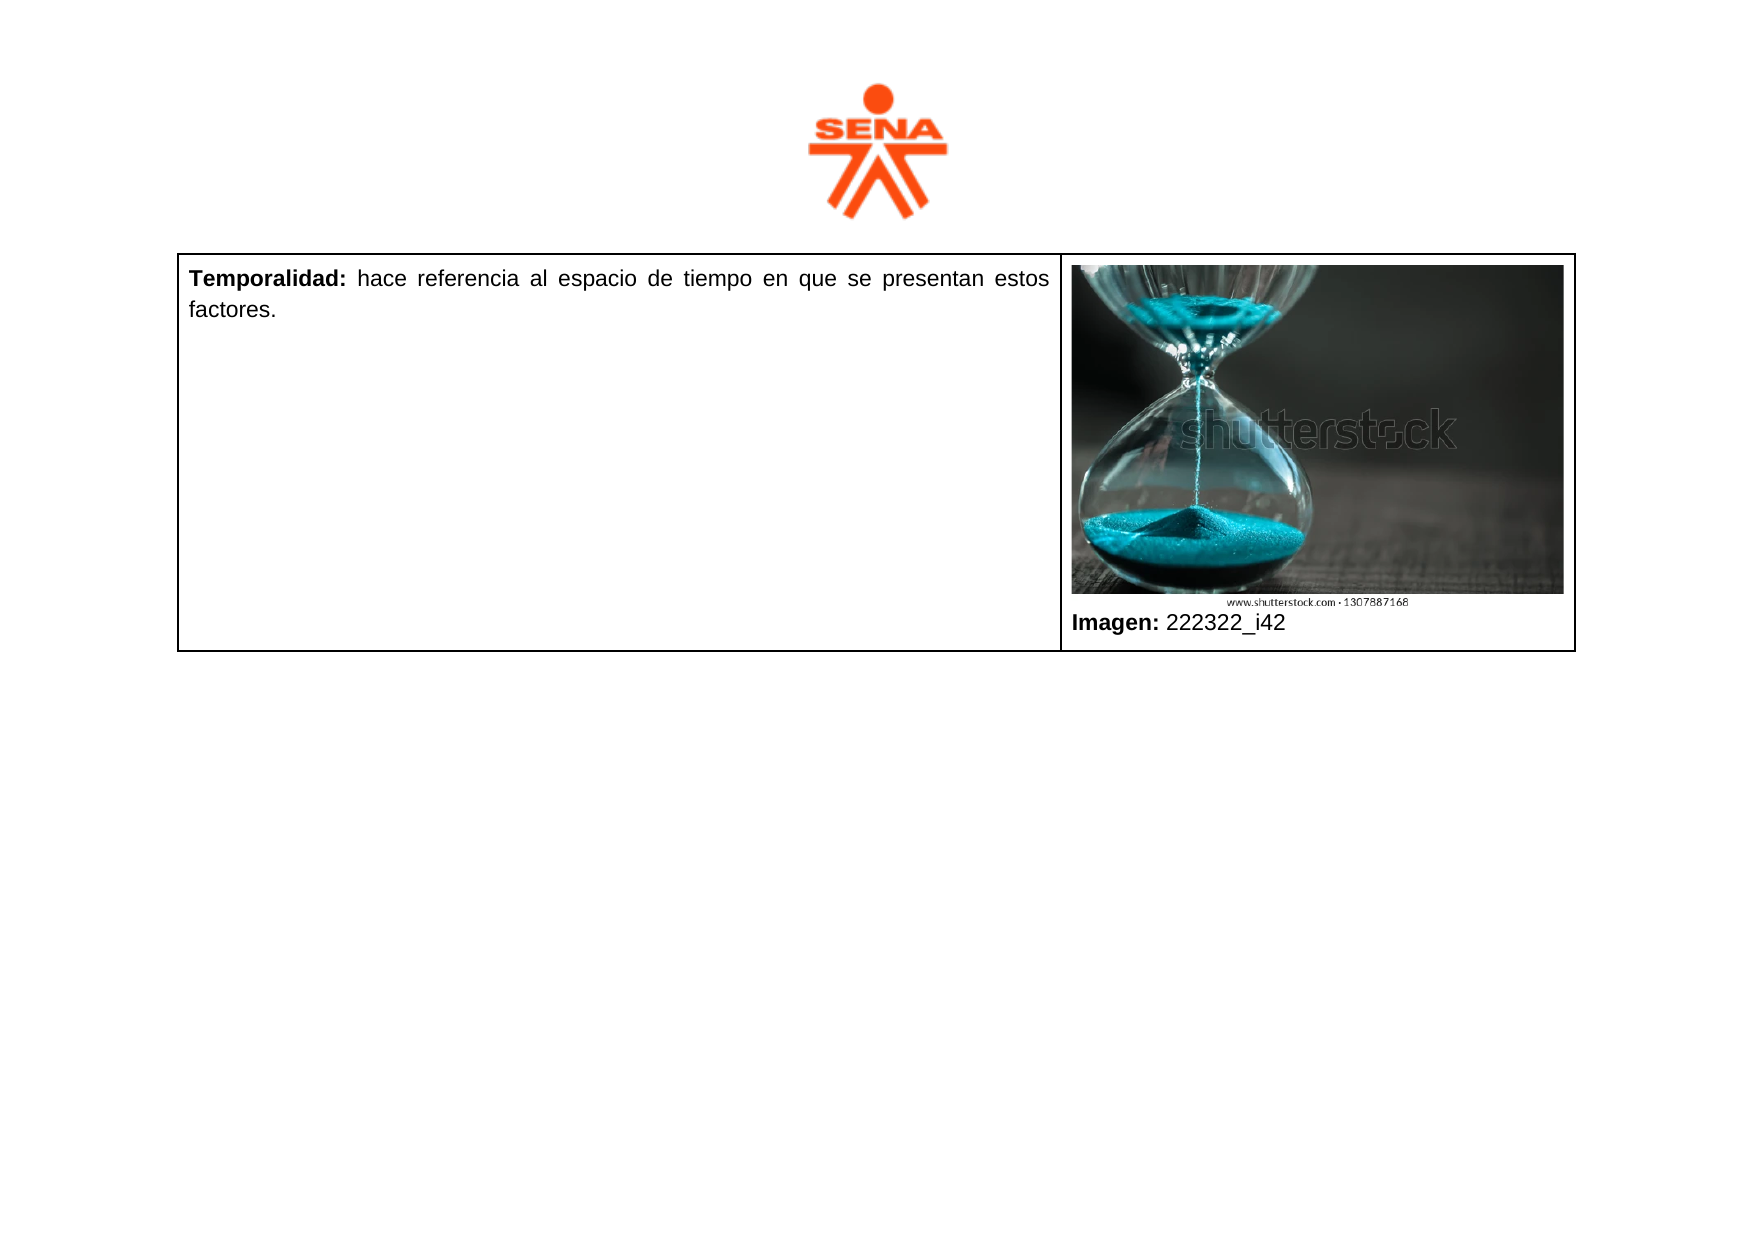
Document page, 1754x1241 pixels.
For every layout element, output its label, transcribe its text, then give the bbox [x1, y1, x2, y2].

table_cell Imagen: 222322_i42 [1062, 255, 1574, 650]
picture [1071, 265, 1564, 610]
table_cell Temporalidad: hace referencia al espacio de tiempo en que se presentan estos factores. [179, 255, 1060, 650]
picture [796, 75, 958, 227]
